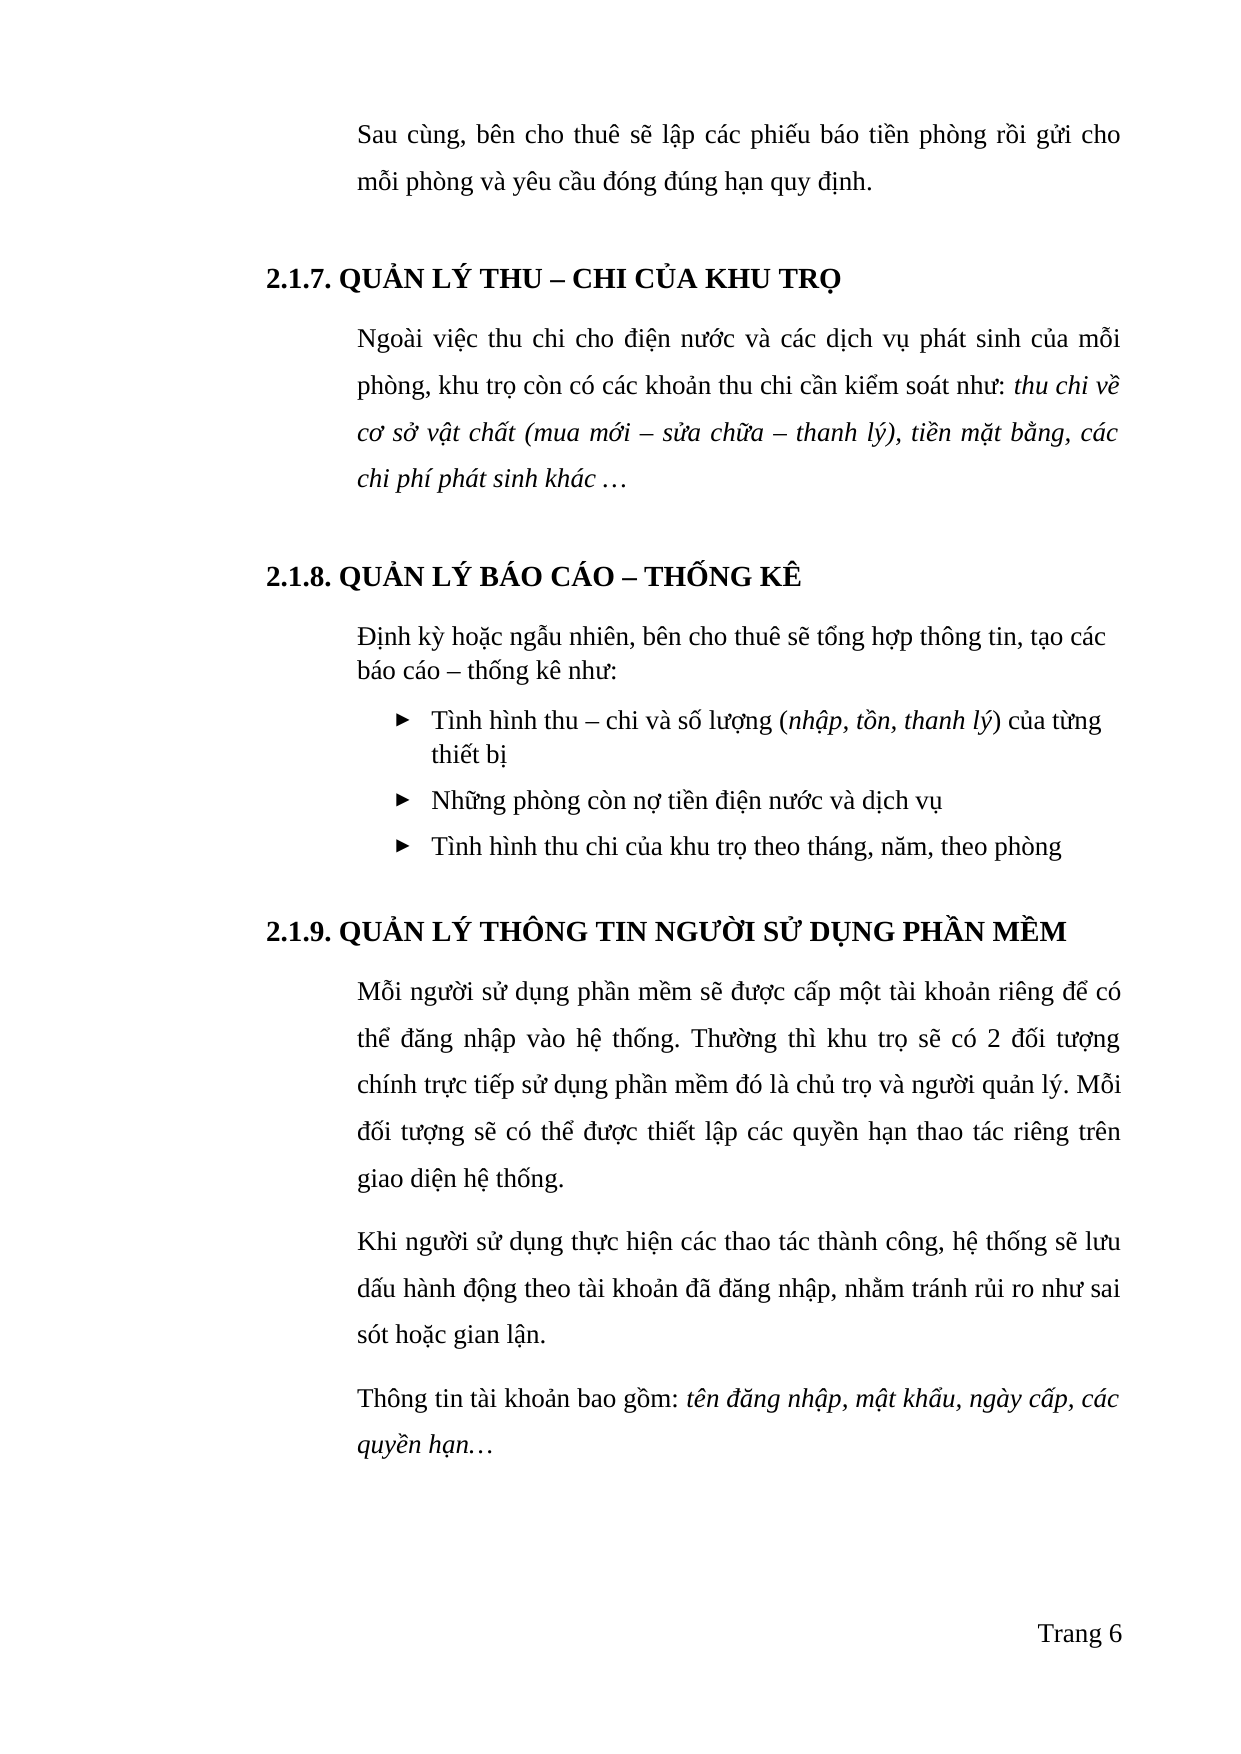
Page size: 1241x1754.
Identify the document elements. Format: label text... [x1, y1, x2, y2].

list Những phòng còn nợ tiền điện nước và dịch vụ [394, 784, 1122, 815]
text Định kỳ hoặc ngẫu nhiên, bên cho thuê sẽ tổng hợp thông tin, tạo các báo cáo – thống kê như: [357, 620, 1122, 685]
text Khi người sử dụng thực hiện các thao tác thành công, hệ thống sẽ lưu dấu hành động theo tài khoản đã đăng nhập, nhằm tránh rủi ro như sai sót hoặc gian lận. [357, 1225, 1122, 1349]
subtitle QUẢN LÝ THÔNG TIN NGƯỜI SỬ DỤNG PHẦN MỀM [266, 914, 1122, 947]
text Thông tin tài khoản bao gồm: tên đăng nhập, mật khẩu, ngày cấp, các quyền hạn… [357, 1382, 1122, 1459]
text Sau cùng, bên cho thuê sẽ lập các phiếu báo tiền phòng rồi gửi cho mỗi phòng và yêu cầu đóng đúng hạn quy định. [357, 118, 1122, 196]
text Mỗi người sử dụng phần mềm sẽ được cấp một tài khoản riêng để có thể đăng nhập vào hệ thống. Thường thì khu trọ sẽ có 2 đối tượng chính trực tiếp sử dụng phần mềm đó là chủ trọ và người quản lý. Mỗi đối tượng sẽ có thể được thiết lập các quyền hạn thao tác riêng trên giao diện hệ thống. [357, 975, 1122, 1193]
list Tình hình thu chi của khu trọ theo tháng, năm, theo phòng [394, 830, 1122, 861]
subtitle QUẢN LÝ BÁO CÁO – THỐNG KÊ [266, 559, 1122, 593]
list Tình hình thu – chi và số lượng (nhập, tồn, thanh lý) của từng thiết bị [394, 704, 1122, 769]
text Ngoài việc thu chi cho điện nước và các dịch vụ phát sinh của mỗi phòng, khu trọ còn có các khoản thu chi cần kiểm soát như: thu chi về cơ sở vật chất (mua mới – sửa chữa – thanh lý), tiền mặt bằng, các chi phí phát sinh khác … [357, 323, 1122, 494]
subtitle QUẢN LÝ THU – CHI CỦA KHU TRỌ [266, 261, 1122, 295]
